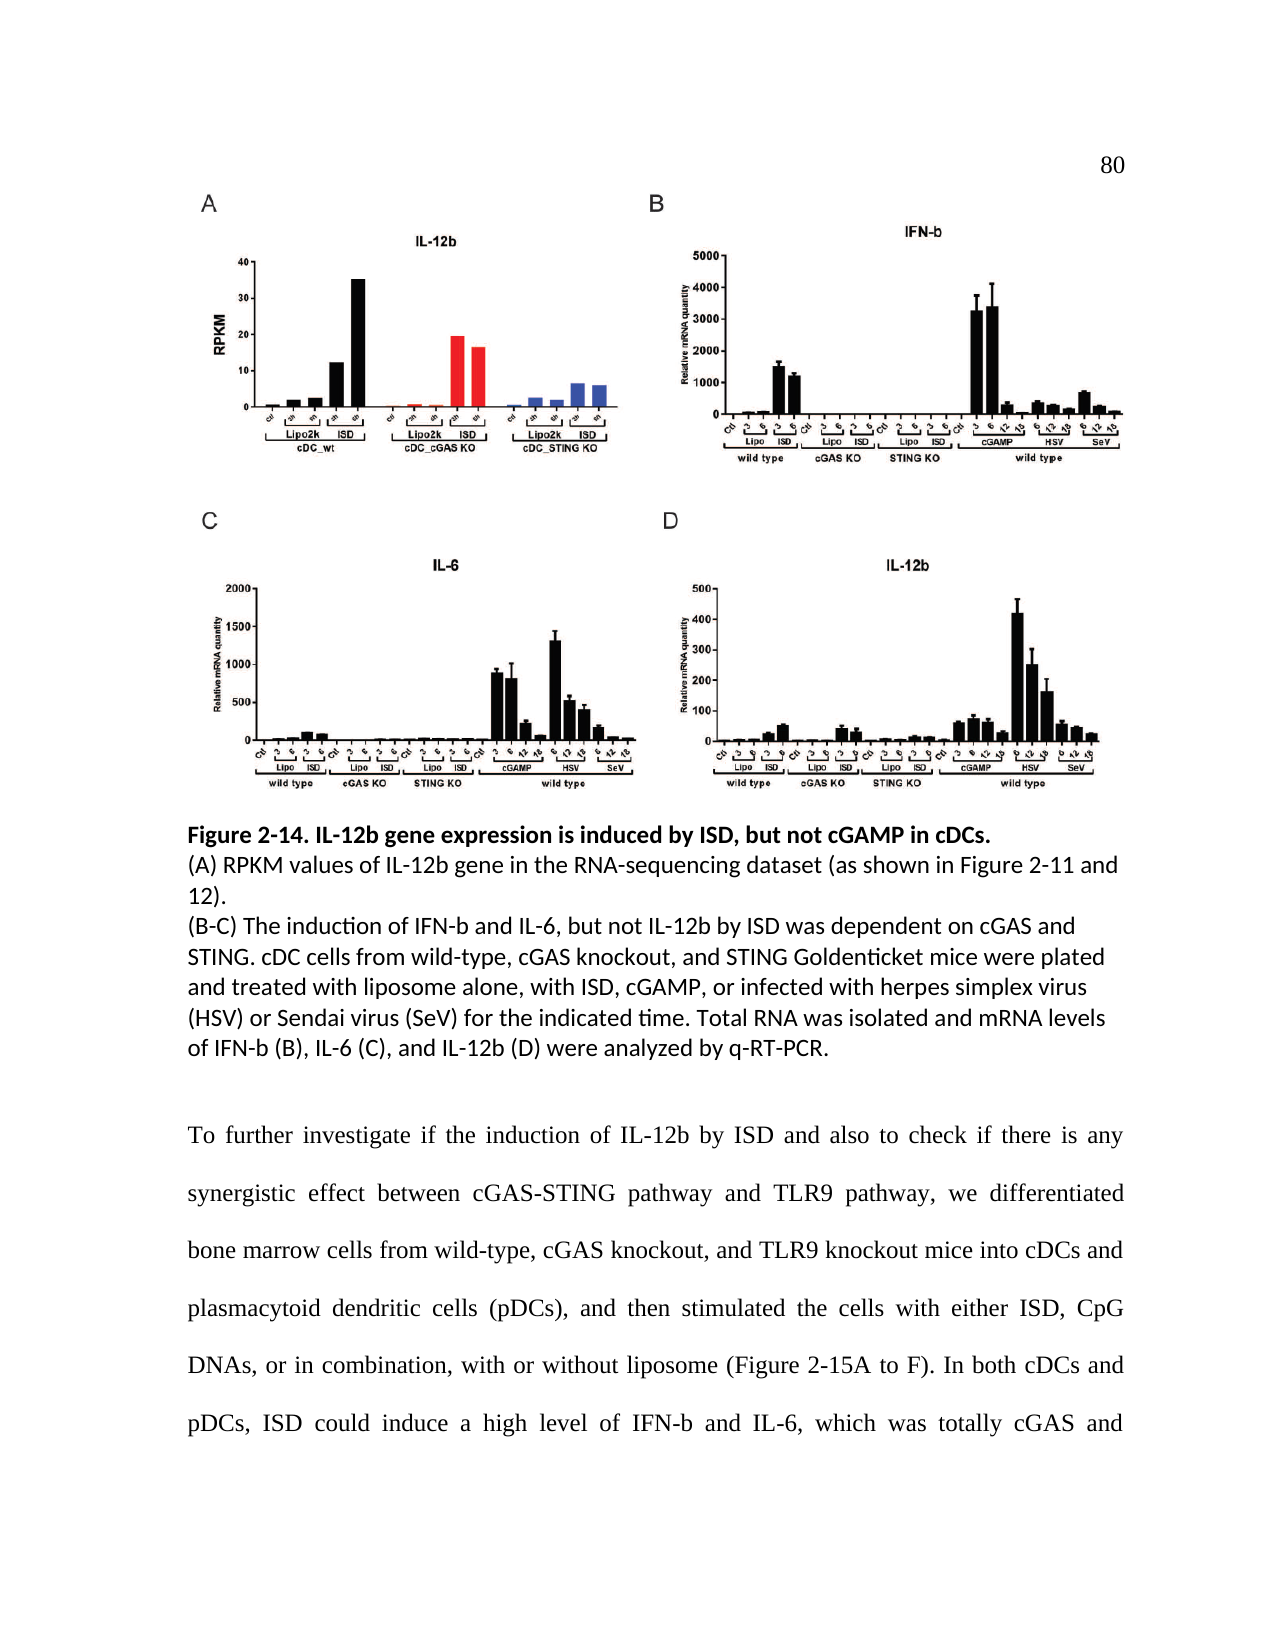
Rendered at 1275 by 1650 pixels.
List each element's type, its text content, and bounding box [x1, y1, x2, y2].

text (A) RPKM values of IL-12b gene in the RNA-sequencing dataset (as shown in Figure 2-11 and 12). [187, 849, 1125, 911]
text (B-C) The induction of IFN-b and IL-6, but not IL-12b by ISD was dependent on cGAS and STING. cDC cells from wild-type, cGAS knockout, and STING Goldenticket mice were plated and treated with liposome alone, with ISD, cGAMP, or infected with herpes simplex virus (HSV) or Sendai virus (SeV) for the indicated time. Total RNA was isolated and mRNA levels of IFN-b (B), IL-6 (C), and IL-12b (D) were analyzed by q-RT-PCR. [187, 911, 1125, 1063]
text Figure 2-14. IL-12b gene expression is induced by ISD, but not cGAMP in cDCs. [187, 819, 1125, 849]
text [187, 1121, 1125, 1437]
picture [187, 187, 1125, 791]
